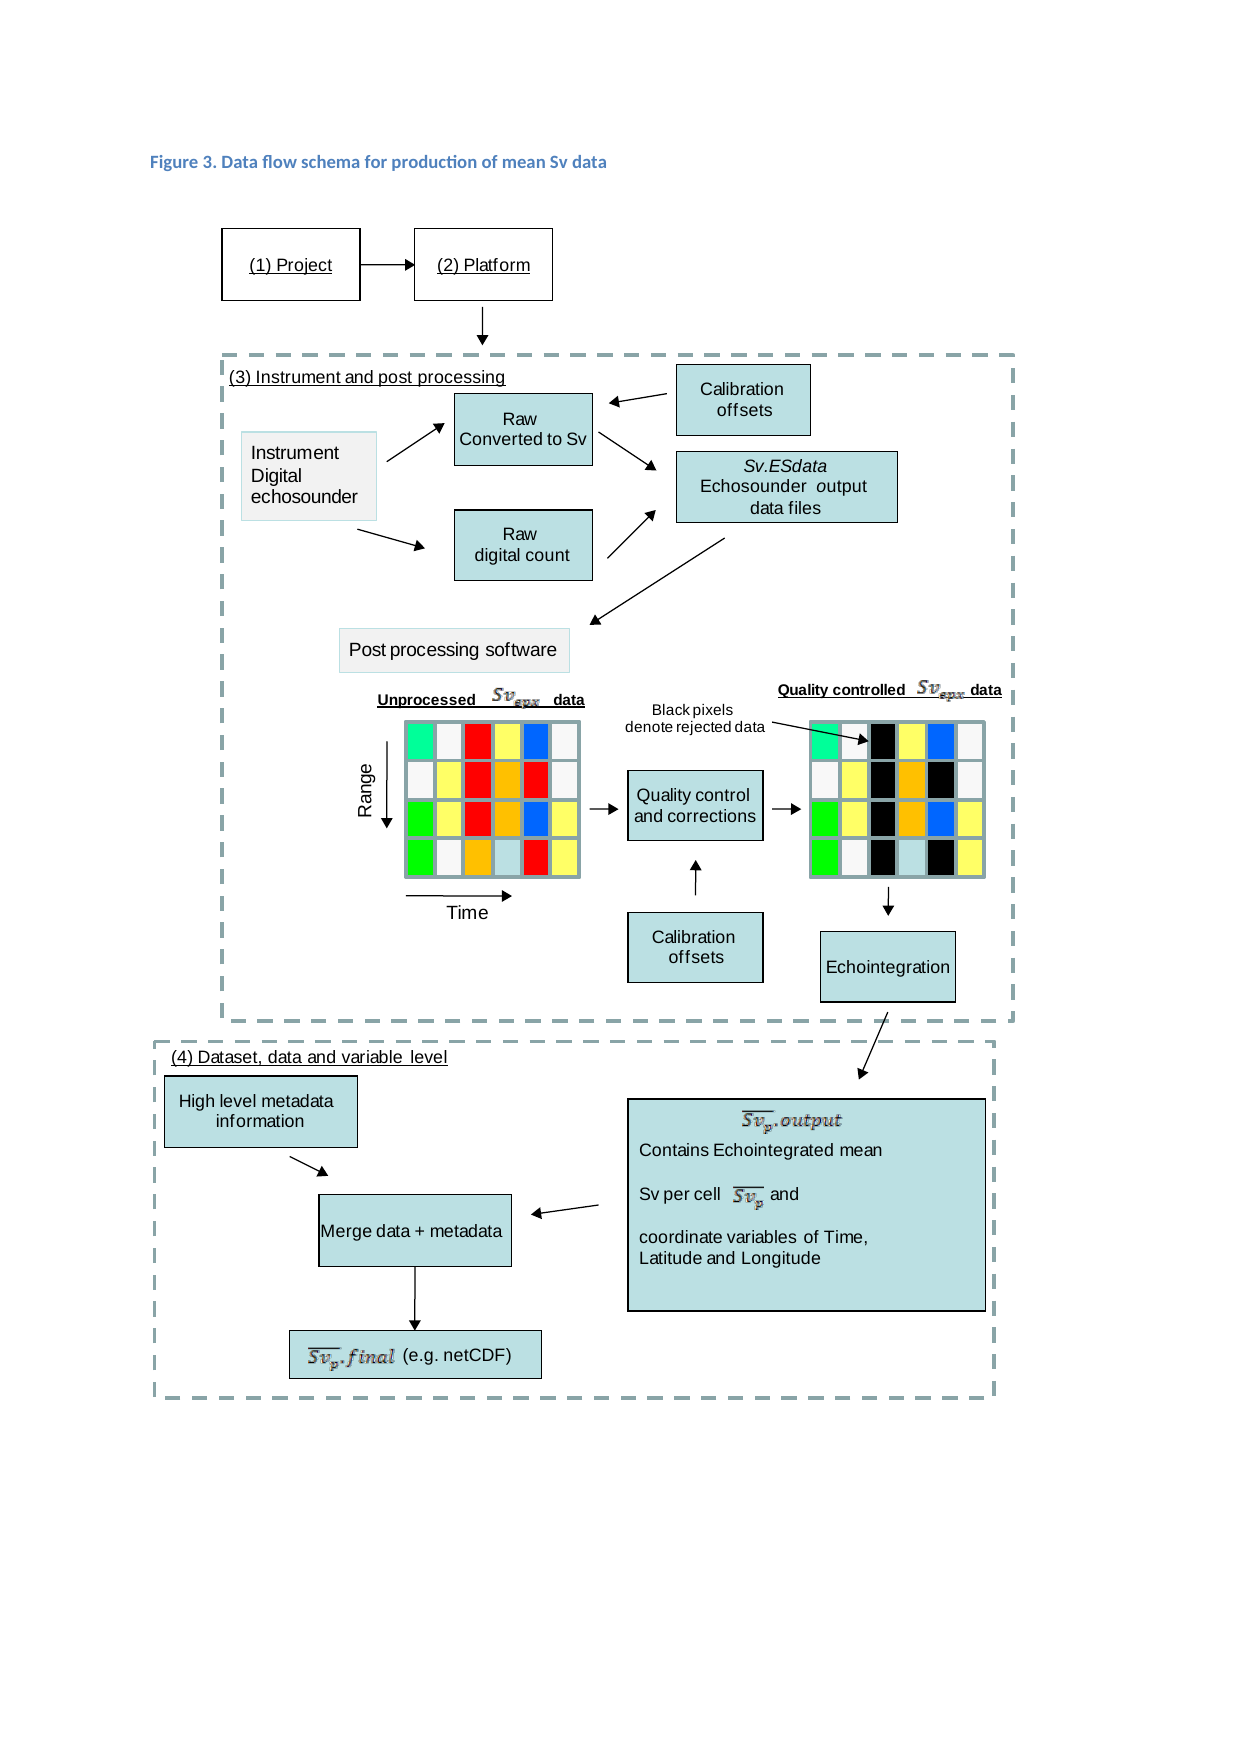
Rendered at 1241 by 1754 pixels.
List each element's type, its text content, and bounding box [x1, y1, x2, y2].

text Figure 3. Data flow schema for production of mean Sv data [150, 150, 1090, 173]
